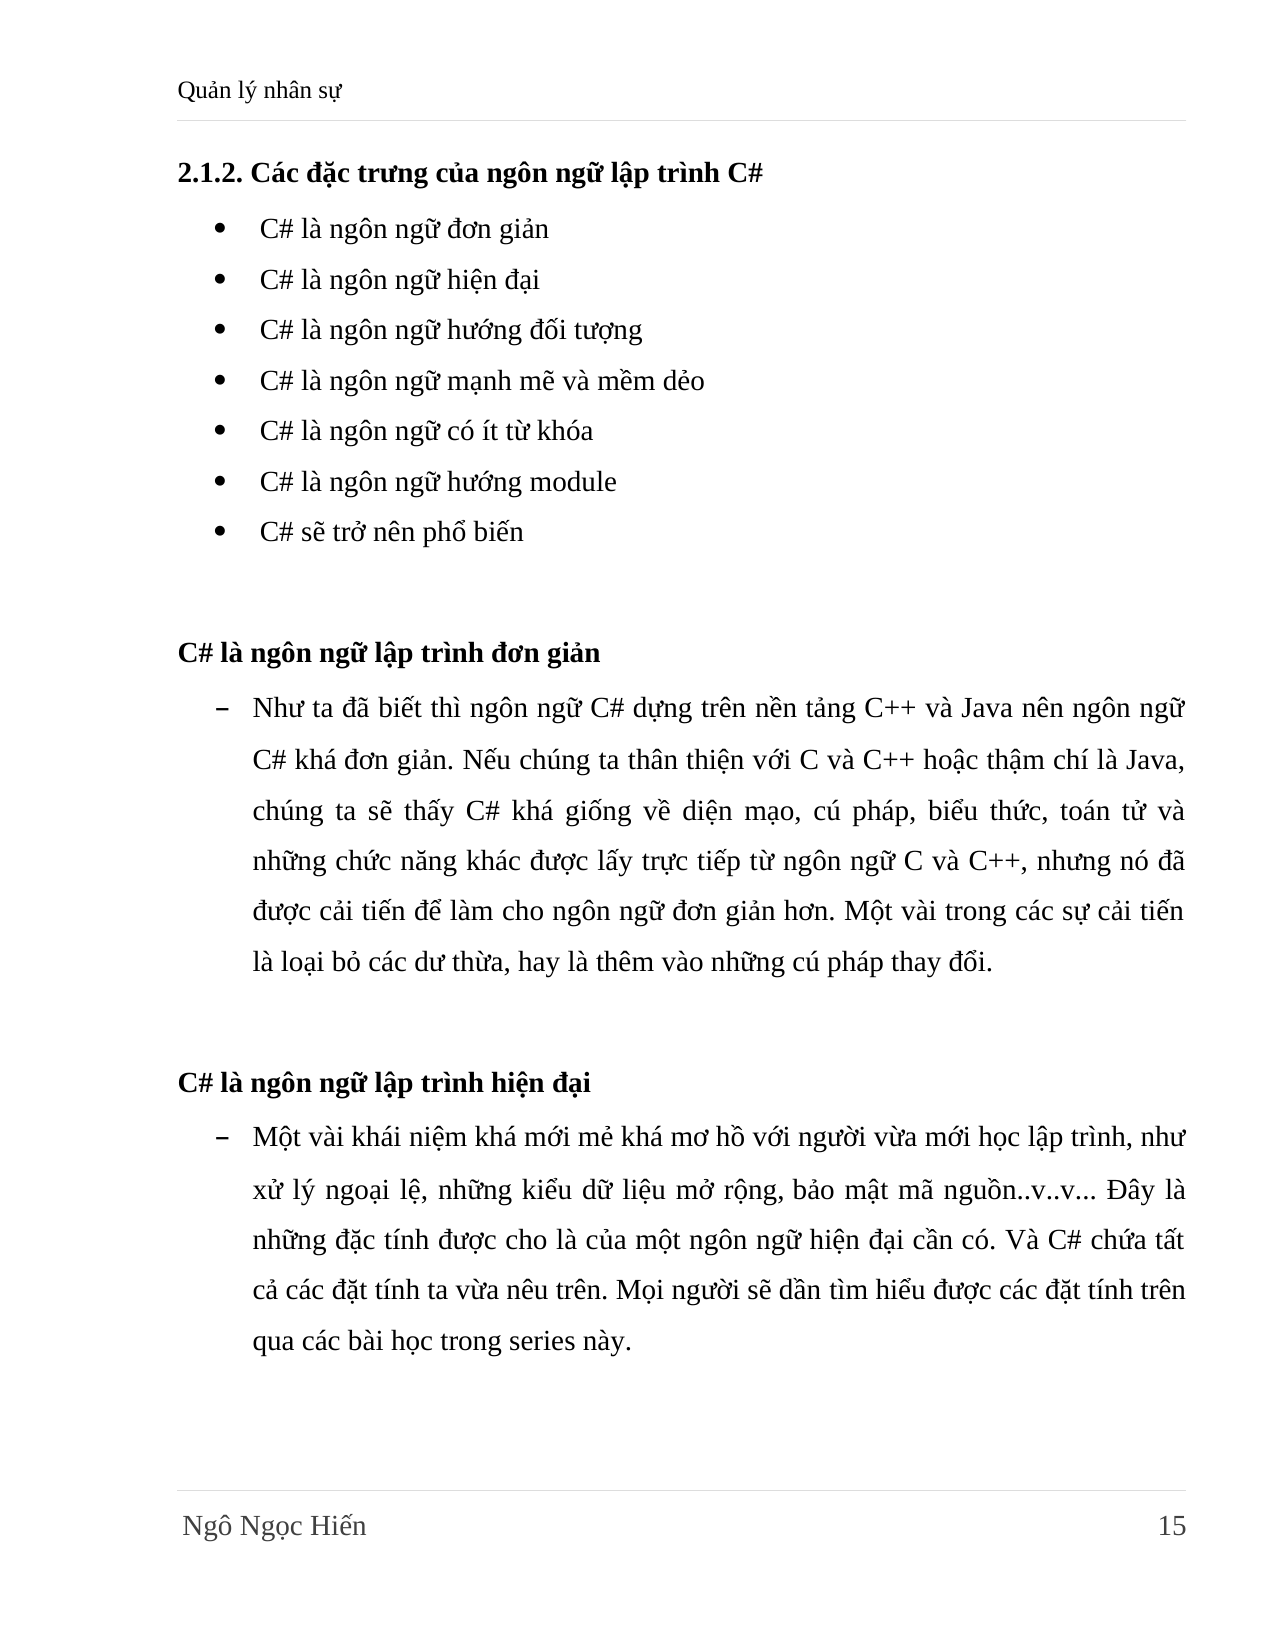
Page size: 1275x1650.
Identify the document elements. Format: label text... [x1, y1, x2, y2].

text C# là ngôn ngữ lập trình hiện đại [177, 1065, 1186, 1099]
list C# sẽ trở nên phổ biến [215, 514, 1186, 548]
list C# là ngôn ngữ hiện đại [215, 262, 1186, 296]
list C# là ngôn ngữ đơn giản [215, 212, 1186, 245]
list C# là ngôn ngữ mạnh mẽ và mềm dẻo [215, 363, 1186, 396]
list C# là ngôn ngữ hướng đối tượng [215, 312, 1186, 346]
list Như ta đã biết thì ngôn ngữ C# dựng trên nền tảng C++ và Java nên ngôn ngữ C# khá đơn giản. Nếu chúng ta thân thiện với C và C++ hoậc thậm chí là Java, chúng ta sẽ thấy C# khá giống về diện mạo, cú pháp, biểu thức, toán tử và những chức năng khác được lấy trực tiếp từ ngôn ngữ C và C++, nhưng nó đã được cải tiến để làm cho ngôn ngữ đơn giản hơn. Một vài trong các sự cải tiến là loại bỏ các dư thừa, hay là thêm vào những cú pháp thay đổi. [215, 686, 1186, 977]
subtitle 2.1.2. Các đặc trưng của ngôn ngữ lập trình C# [177, 155, 1186, 188]
list C# là ngôn ngữ có ít từ khóa [215, 413, 1186, 447]
text C# là ngôn ngữ lập trình đơn giản [177, 636, 1186, 669]
list Một vài khái niệm khá mới mẻ khá mơ hồ với người vừa mới học lập trình, như xử lý ngoại lệ, những kiểu dữ liệu mở rộng, bảo mật mã nguồn..v..v... Đây là những đặc tính được cho là của một ngôn ngữ hiện đại cần có. Và C# chứa tất cả các đặt tính ta vừa nêu trên. Mọi người sẽ dần tìm hiểu được các đặt tính trên qua các bài học trong series này. [215, 1115, 1186, 1356]
list C# là ngôn ngữ hướng module [215, 464, 1186, 497]
